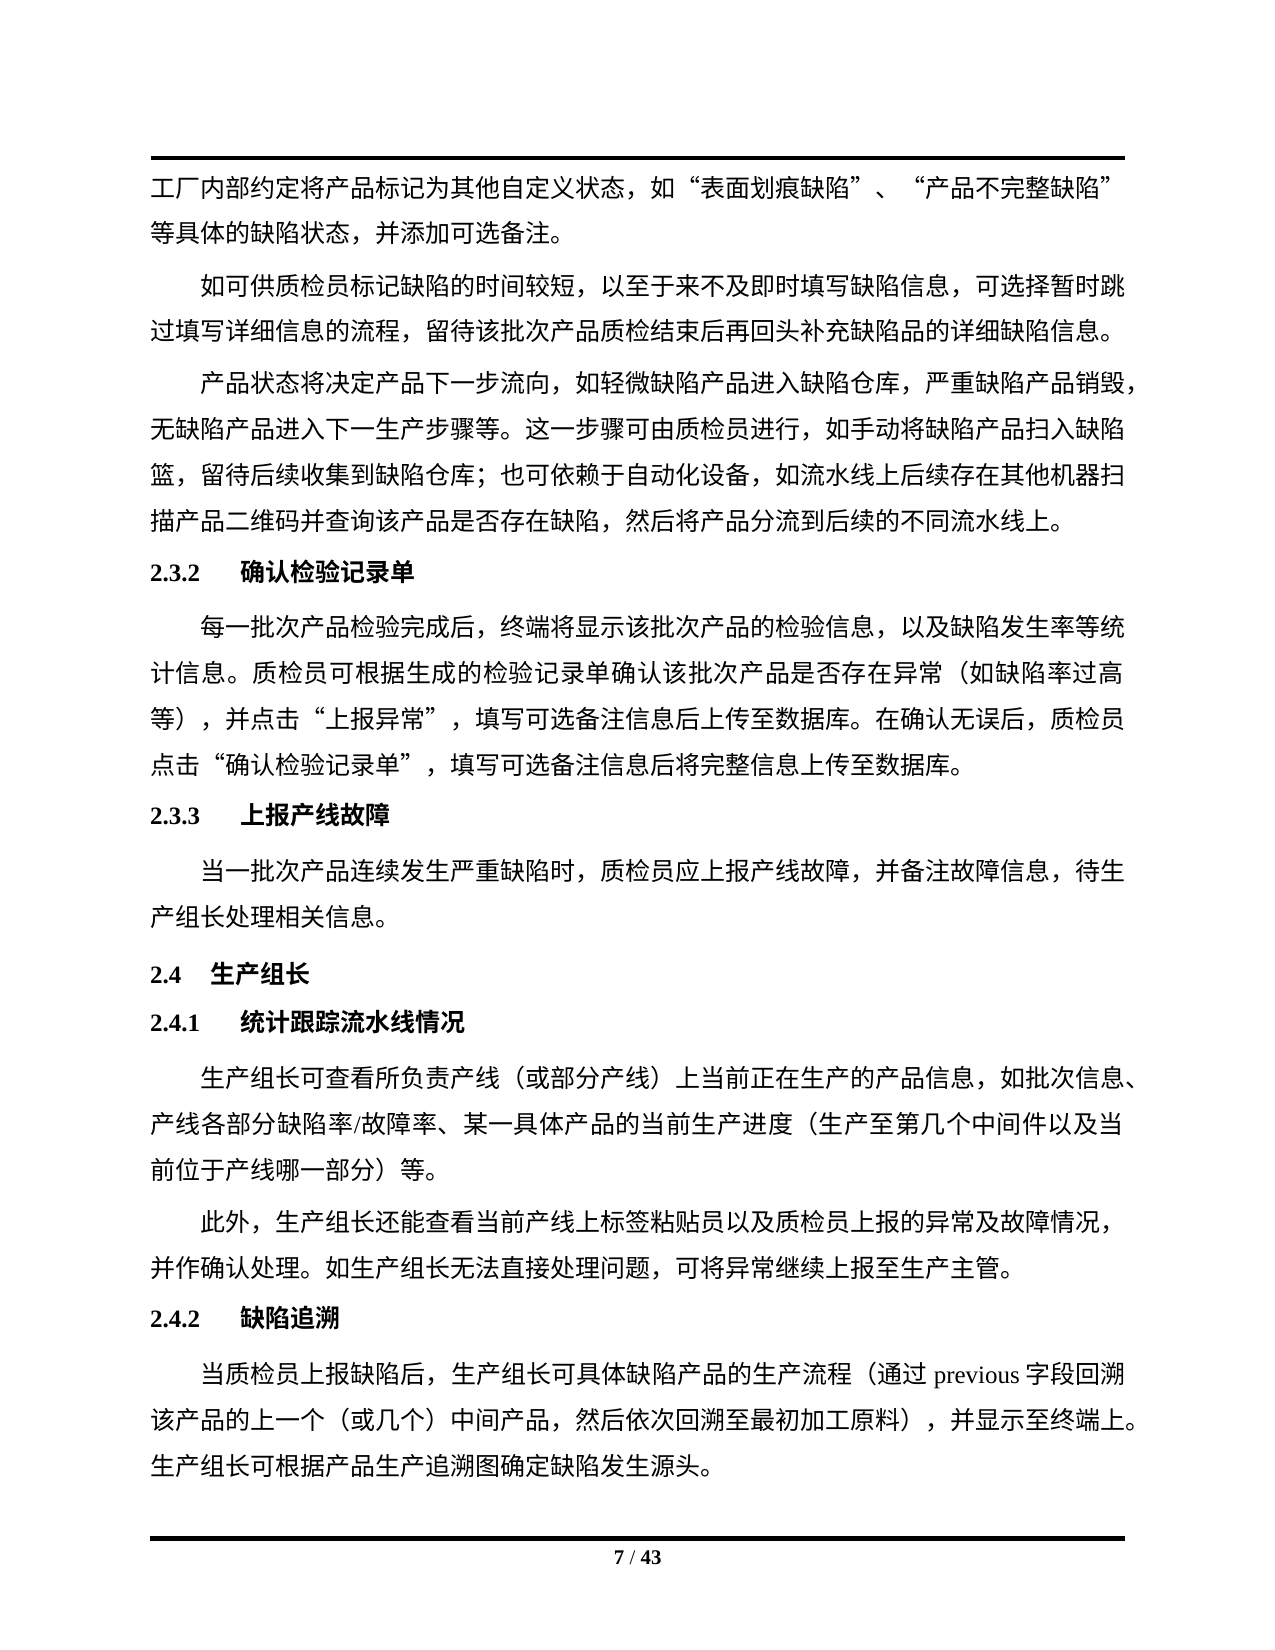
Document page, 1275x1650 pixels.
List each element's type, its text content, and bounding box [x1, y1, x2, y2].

text 此外，生产组长还能查看当前产线上标签粘贴员以及质检员上报的异常及故障情况，并作确认处理。如生产组长无法直接处理问题，可将异常继续上报至生产主管。 [150, 1194, 1125, 1286]
subtitle 上报产线故障 [150, 796, 1125, 832]
subtitle 生产组长 [150, 954, 1125, 990]
text 生产组长可查看所负责产线（或部分产线）上当前正在生产的产品信息，如批次信息、产线各部分缺陷率/故障率、某一具体产品的当前生产进度（生产至第几个中间件以及当前位于产线哪一部分）等。 [150, 1051, 1125, 1188]
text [150, 160, 1125, 252]
text 当一批次产品连续发生严重缺陷时，质检员应上报产线故障，并备注故障信息，待生产组长处理相关信息。 [150, 844, 1125, 935]
subtitle 缺陷追溯 [150, 1299, 1125, 1335]
text 产品状态将决定产品下一步流向，如轻微缺陷产品进入缺陷仓库，严重缺陷产品销毁，无缺陷产品进入下一生产步骤等。这一步骤可由质检员进行，如手动将缺陷产品扫入缺陷篮，留待后续收集到缺陷仓库；也可依赖于自动化设备，如流水线上后续存在其他机器扫描产品二维码并查询该产品是否存在缺陷，然后将产品分流到后续的不同流水线上。 [150, 356, 1125, 539]
text 当质检员上报缺陷后，生产组长可具体缺陷产品的生产流程（通过previous字段回溯该产品的上一个（或几个）中间产品，然后依次回溯至最初加工原料），并显示至终端上。生产组长可根据产品生产追溯图确定缺陷发生源头。 [150, 1347, 1125, 1484]
text 如可供质检员标记缺陷的时间较短，以至于来不及即时填写缺陷信息，可选择暂时跳过填写详细信息的流程，留待该批次产品质检结束后再回头补充缺陷品的详细缺陷信息。 [150, 258, 1125, 350]
text 每一批次产品检验完成后，终端将显示该批次产品的检验信息，以及缺陷发生率等统计信息。质检员可根据生成的检验记录单确认该批次产品是否存在异常（如缺陷率过高等），并点击“上报异常”，填写可选备注信息后上传至数据库。在确认无误后，质检员点击“确认检验记录单”，填写可选备注信息后将完整信息上传至数据库。 [150, 600, 1125, 783]
subtitle 确认检验记录单 [150, 552, 1125, 588]
subtitle 统计跟踪流水线情况 [150, 1003, 1125, 1039]
